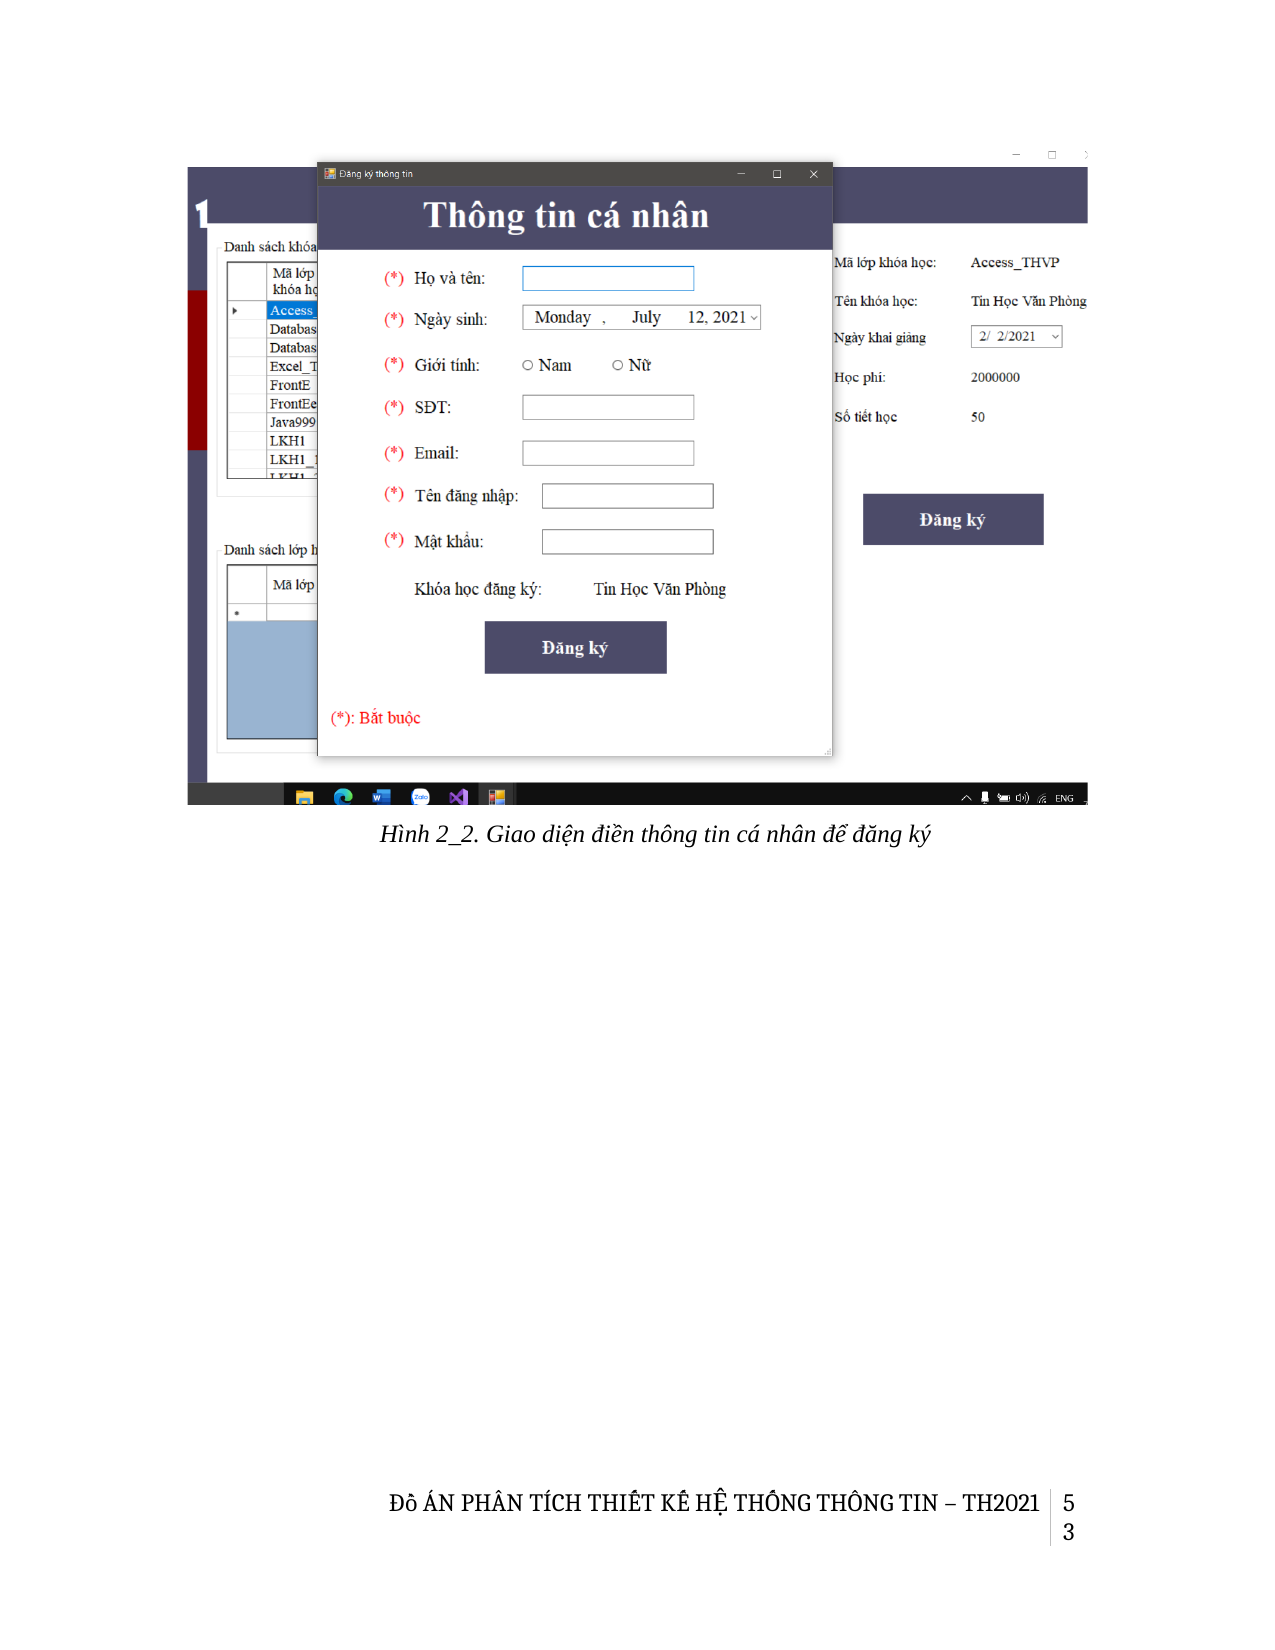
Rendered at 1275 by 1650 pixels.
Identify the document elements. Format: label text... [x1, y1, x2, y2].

picture [187, 150, 1088, 805]
text Hình 2_2. Giao diện điền thông tin cá nhân để đăng ký [225, 819, 1087, 848]
